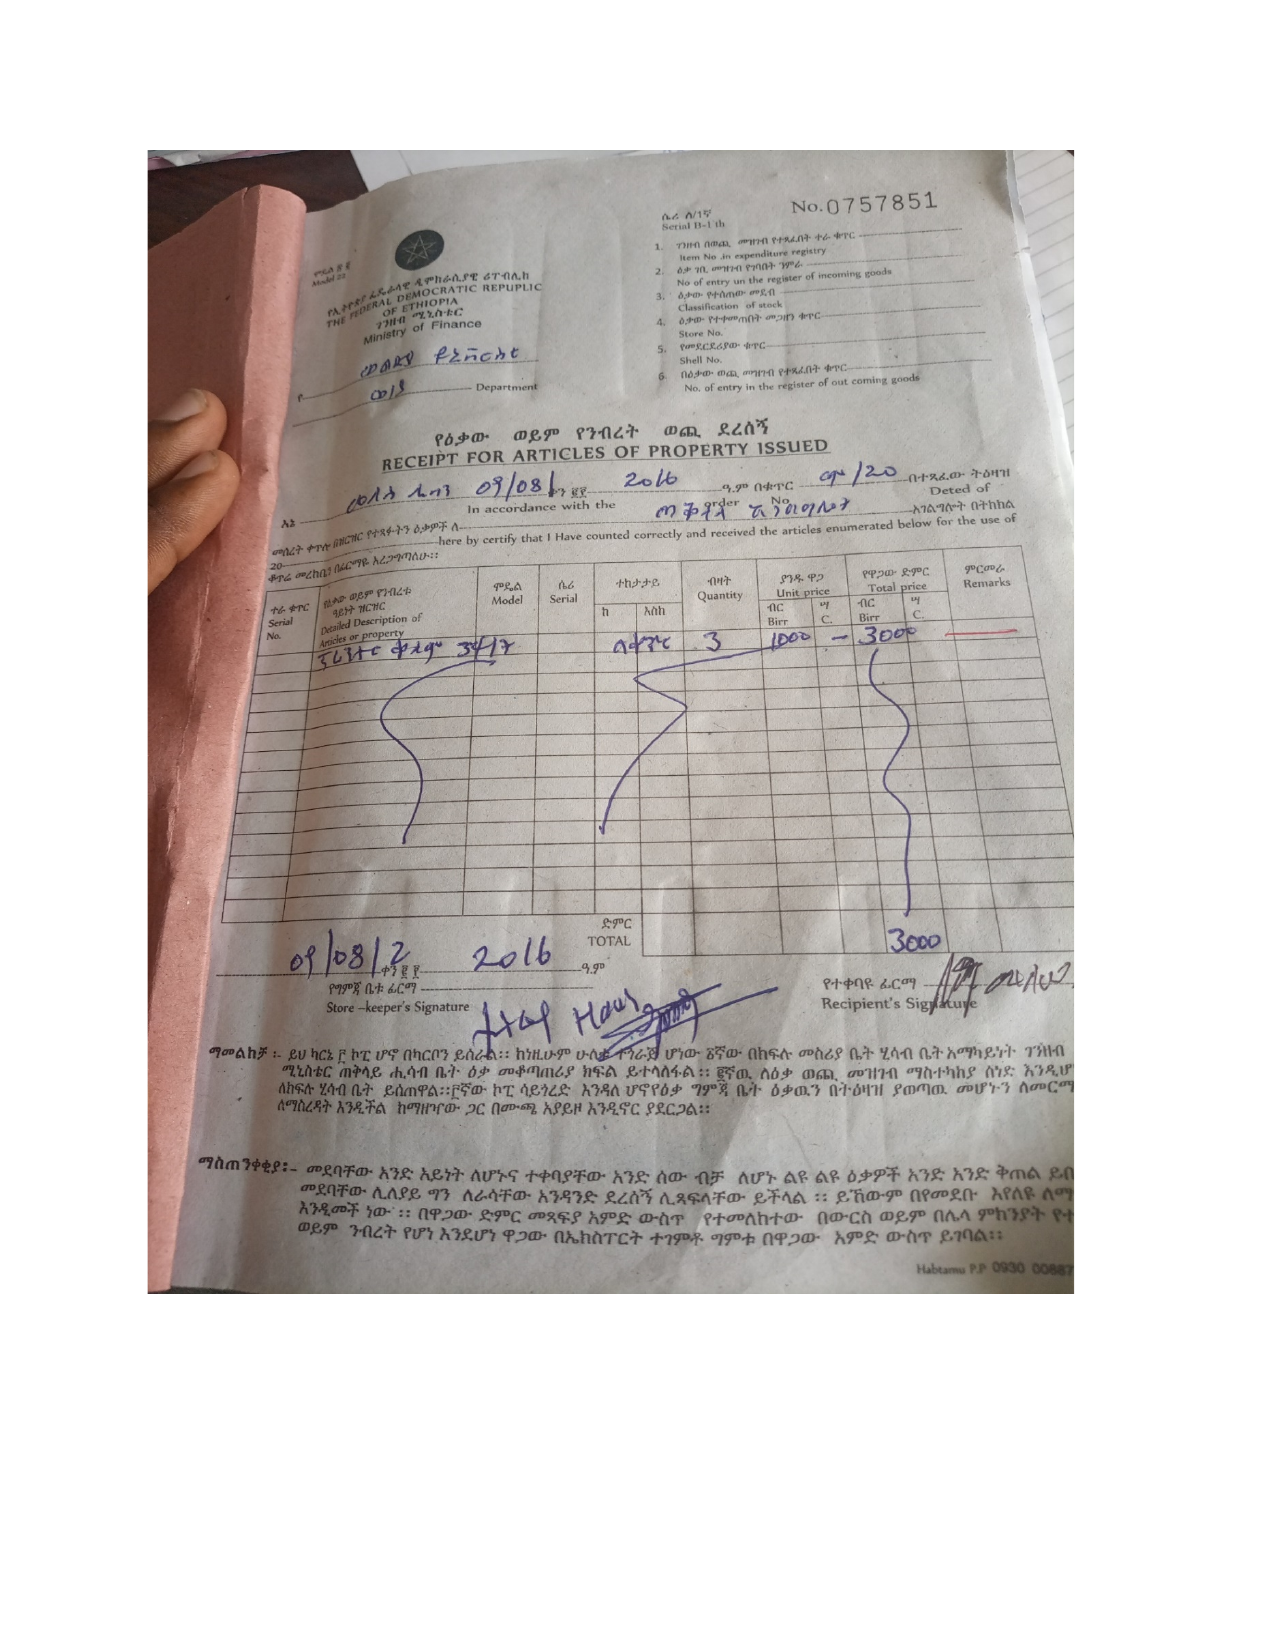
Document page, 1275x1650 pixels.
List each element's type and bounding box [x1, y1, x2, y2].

picture [147, 150, 1075, 1294]
